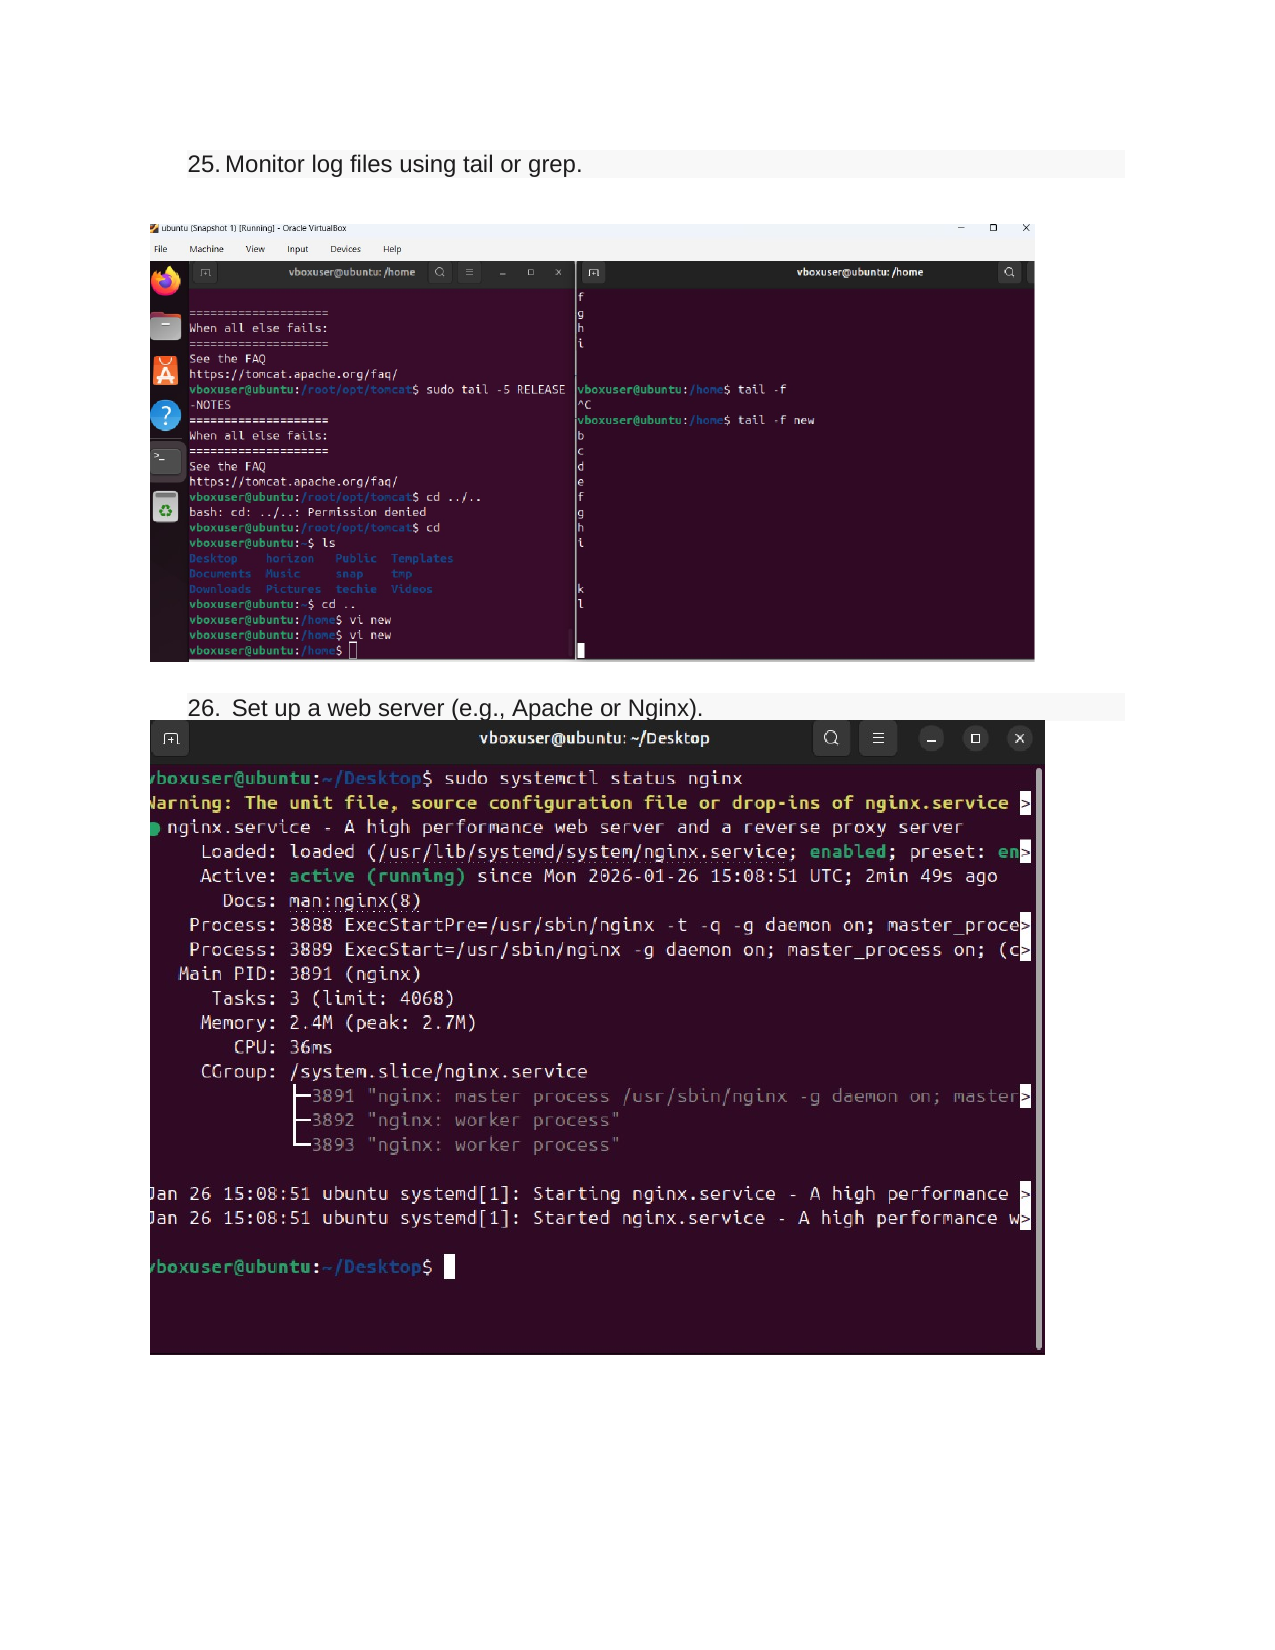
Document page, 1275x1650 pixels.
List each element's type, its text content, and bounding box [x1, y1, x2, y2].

picture [150, 720, 1045, 1355]
list Monitor log files using tail or grep. [187, 150, 1125, 178]
list Set up a web server (e.g., Apache or Nginx). [187, 693, 1125, 721]
picture [150, 224, 1035, 662]
